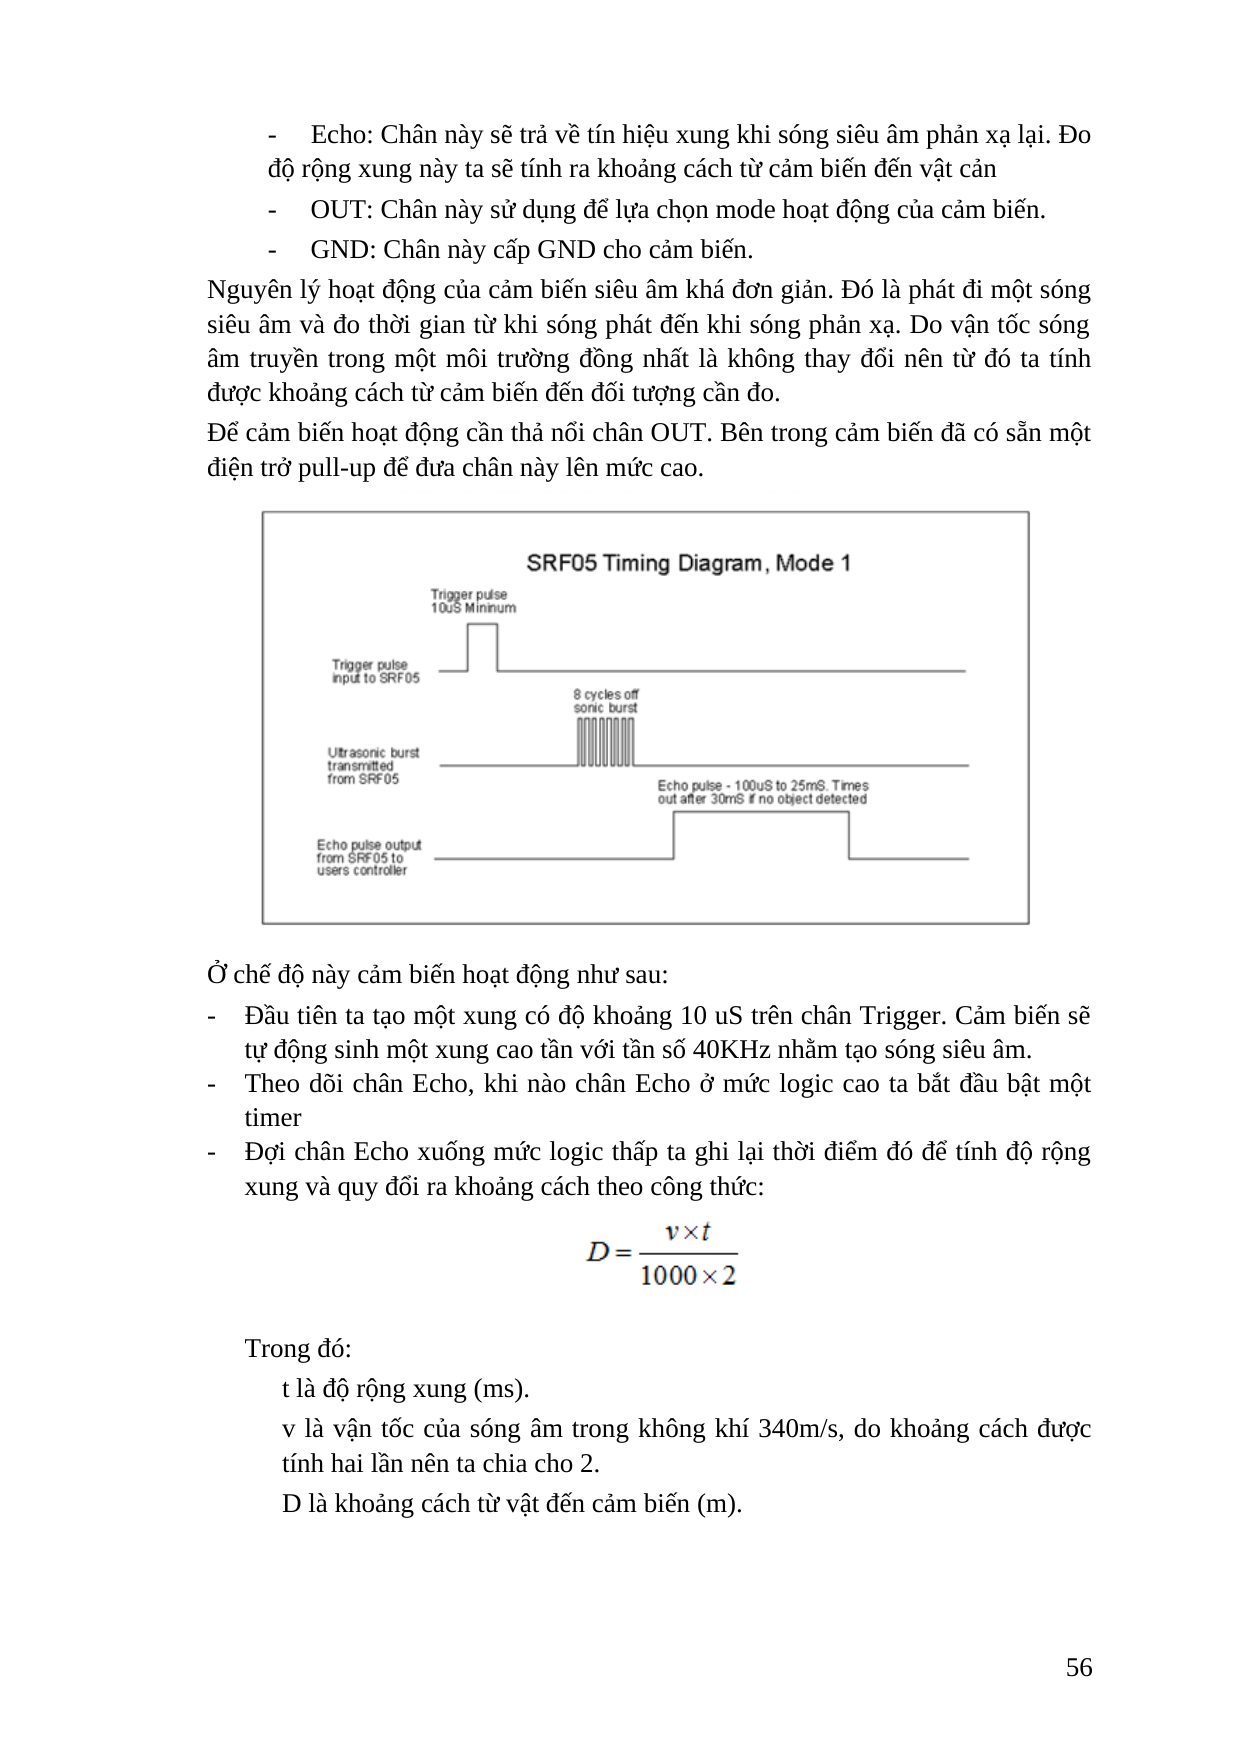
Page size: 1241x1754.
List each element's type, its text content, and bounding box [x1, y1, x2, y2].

text Nguyên lý hoạt động của cảm biến siêu âm khá đơn giản. Đó là phát đi một sóng siêu âm và đo thời gian từ khi sóng phát đến khi sóng phản xạ. Do vận tốc sóng âm truyền trong một môi trường đồng nhất là không thay đổi nên từ đó ta tính được khoảng cách từ cảm biến đến đối tượng cần đo. [207, 273, 1092, 407]
text t là độ rộng xung (ms). [282, 1372, 1092, 1403]
list Đợi chân Echo xuống mức logic thấp ta ghi lại thời điểm đó để tính độ rộng xung và quy đổi ra khoảng cách theo công thức: [207, 1135, 1092, 1201]
picture [238, 491, 1061, 949]
text D là khoảng cách từ vật đến cảm biến (m). [282, 1487, 1092, 1518]
text - OUT: Chân này sử dụng để lựa chọn mode hoạt động của cảm biến. [207, 193, 1092, 224]
text Trong đó: [244, 1332, 1092, 1363]
text v là vận tốc của sóng âm trong không khí 340m/s, do khoảng cách được tính hai lần nên ta chia cho 2. [282, 1413, 1092, 1478]
list Theo dõi chân Echo, khi nào chân Echo ở mức logic cao ta bắt đầu bật một timer [207, 1067, 1092, 1132]
picture [517, 1210, 820, 1323]
text Ở chế độ này cảm biến hoạt động như sau: [207, 958, 1092, 989]
list Đầu tiên ta tạo một xung có độ khoảng 10 uS trên chân Trigger. Cảm biến sẽ tự động sinh một xung cao tần với tần số 40KHz nhằm tạo sóng siêu âm. [207, 999, 1092, 1064]
text - Echo: Chân này sẽ trả về tín hiệu xung khi sóng siêu âm phản xạ lại. Đo độ rộng xung này ta sẽ tính ra khoảng cách từ cảm biến đến vật cản [268, 118, 1092, 183]
text - GND: Chân này cấp GND cho cảm biến. [207, 233, 1092, 264]
text Để cảm biến hoạt động cần thả nổi chân OUT. Bên trong cảm biến đã có sẵn một điện trở pull-up để đưa chân này lên mức cao. [207, 416, 1092, 482]
